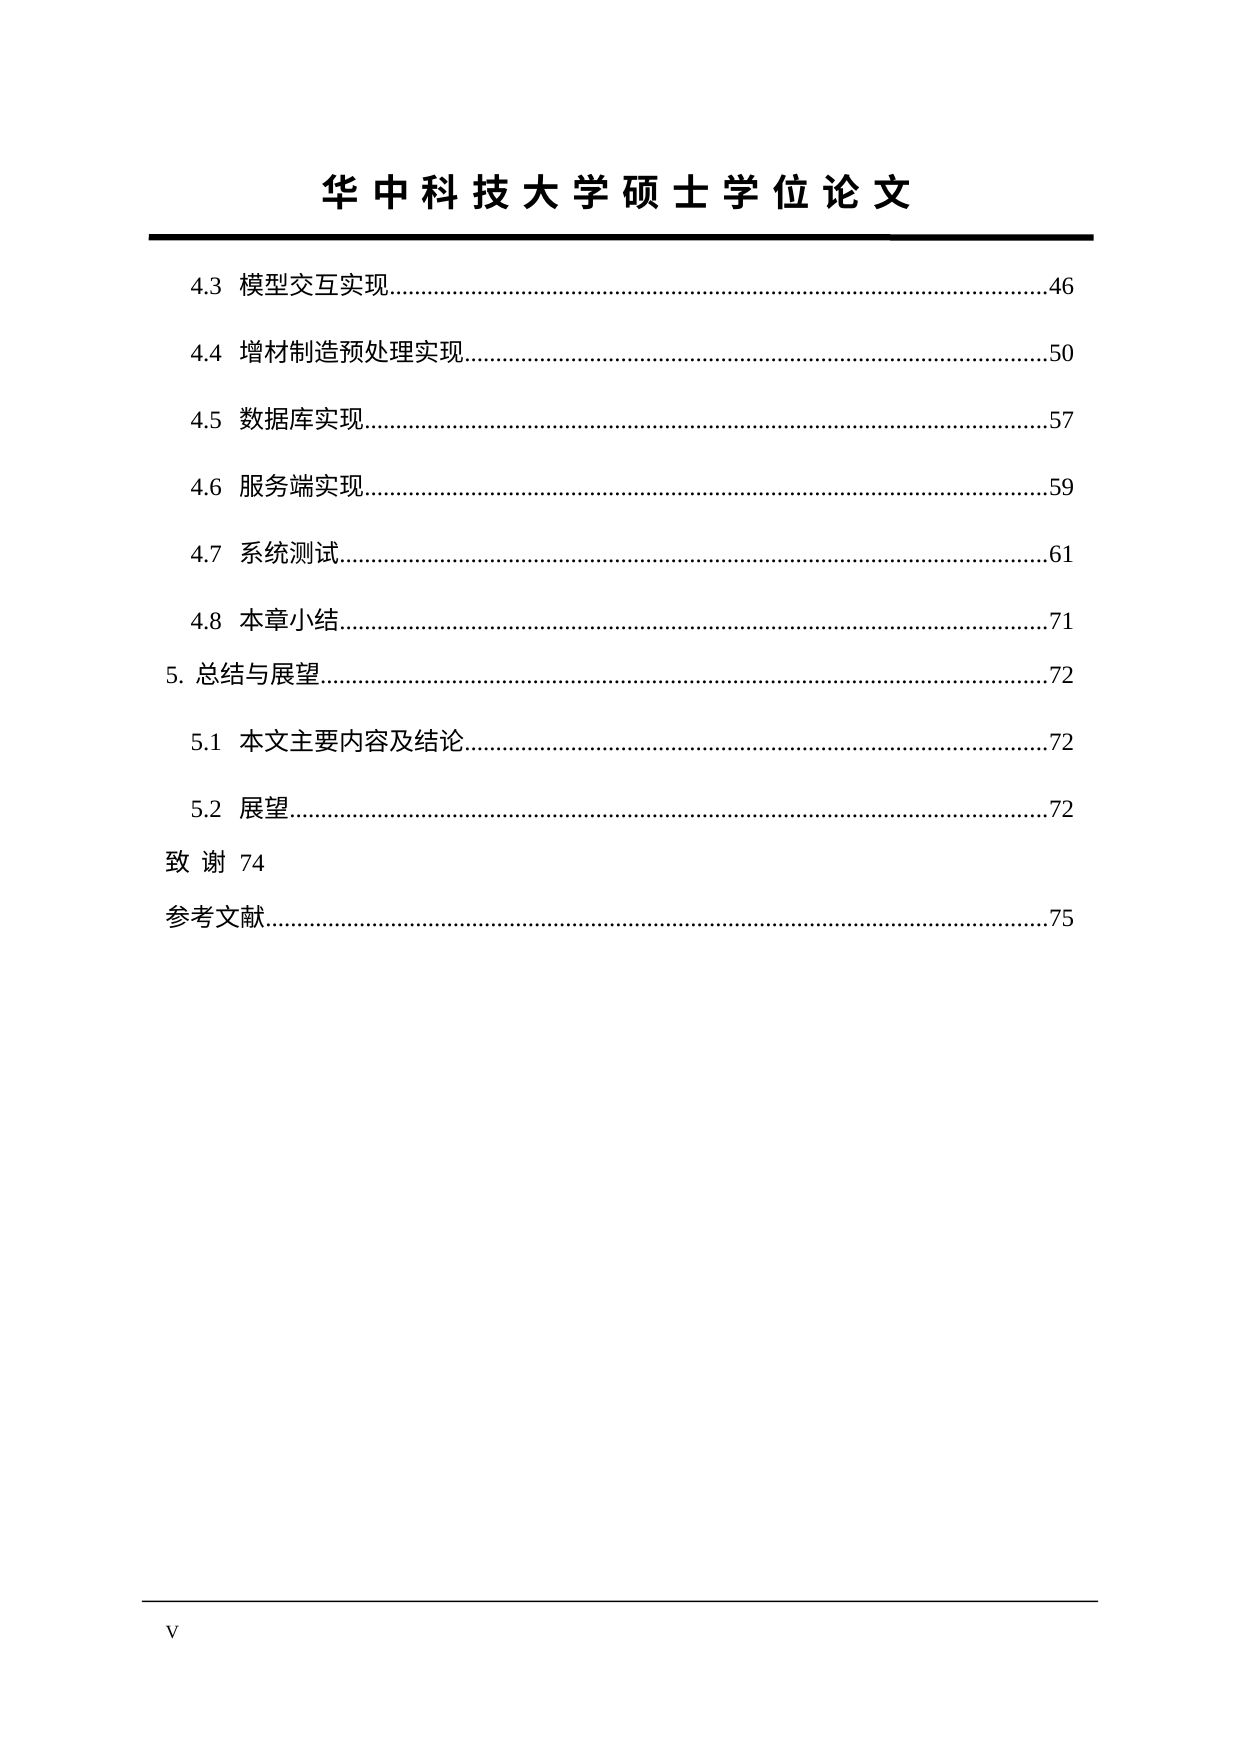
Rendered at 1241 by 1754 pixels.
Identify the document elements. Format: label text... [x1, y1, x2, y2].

text 4.8 本章小结 71 [190, 600, 1075, 636]
text 5.1 本文主要内容及结论 72 [190, 721, 1075, 758]
text 4.3 模型交互实现 46 [190, 266, 1075, 302]
text 4.4 增材制造预处理实现 50 [190, 333, 1075, 369]
text 5.2 展望 72 [190, 788, 1075, 824]
text 4.7 系统测试 61 [190, 533, 1075, 569]
text 4.5 数据库实现 57 [190, 399, 1075, 436]
text 4.6 服务端实现 59 [190, 466, 1075, 503]
text 致 谢 74 [165, 843, 1075, 879]
text 5. 总结与展望 72 [165, 654, 1075, 691]
text 参考文献 75 [165, 897, 1075, 933]
